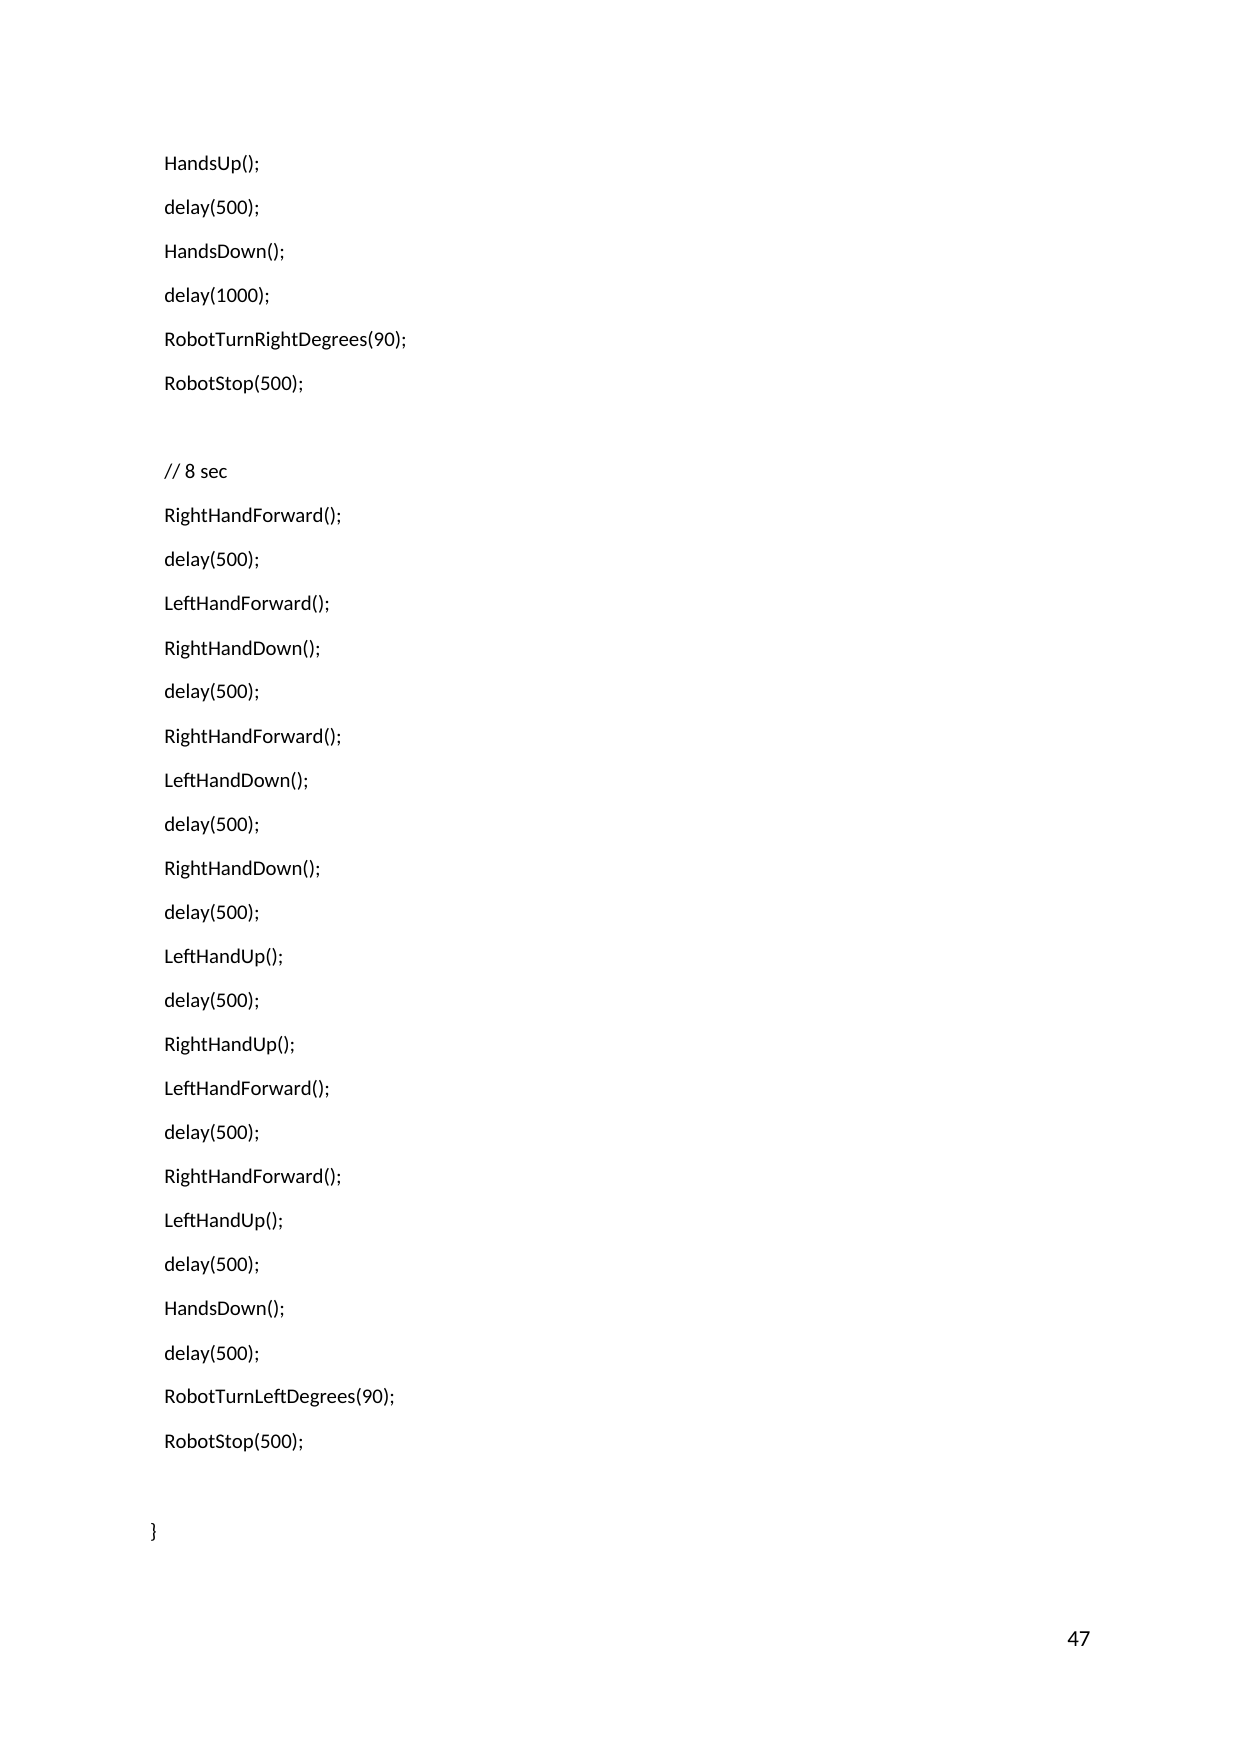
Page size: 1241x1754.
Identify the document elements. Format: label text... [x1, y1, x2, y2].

text } [150, 1519, 1090, 1544]
text LeftHandUp(); [150, 943, 1090, 968]
text LeftHandDown(); [150, 767, 1090, 792]
text LeftHandForward(); [150, 591, 1090, 616]
text LeftHandUp(); [150, 1207, 1090, 1233]
text RightHandDown(); [150, 855, 1090, 880]
text HandsDown(); [150, 1296, 1090, 1321]
text LeftHandForward(); [150, 1075, 1090, 1101]
text // 8 sec [150, 458, 1090, 484]
text RobotTurnLeftDegrees(90); [150, 1384, 1090, 1409]
text delay(500); [150, 1252, 1090, 1277]
text delay(500); [150, 811, 1090, 836]
text delay(500); [150, 194, 1090, 219]
text RightHandUp(); [150, 1031, 1090, 1057]
text RobotTurnRightDegrees(90); [150, 326, 1090, 352]
text RightHandForward(); [150, 1163, 1090, 1189]
text delay(1000); [150, 282, 1090, 308]
text RobotStop(500); [150, 1428, 1090, 1453]
text RightHandForward(); [150, 723, 1090, 748]
text HandsUp(); [150, 150, 1090, 175]
text delay(500); [150, 899, 1090, 924]
text RightHandDown(); [150, 635, 1090, 660]
text delay(500); [150, 1340, 1090, 1365]
text delay(500); [150, 679, 1090, 704]
text RightHandForward(); [150, 502, 1090, 528]
text delay(500); [150, 1119, 1090, 1145]
text HandsDown(); [150, 238, 1090, 263]
text delay(500); [150, 987, 1090, 1013]
text RobotStop(500); [150, 370, 1090, 396]
text delay(500); [150, 547, 1090, 572]
